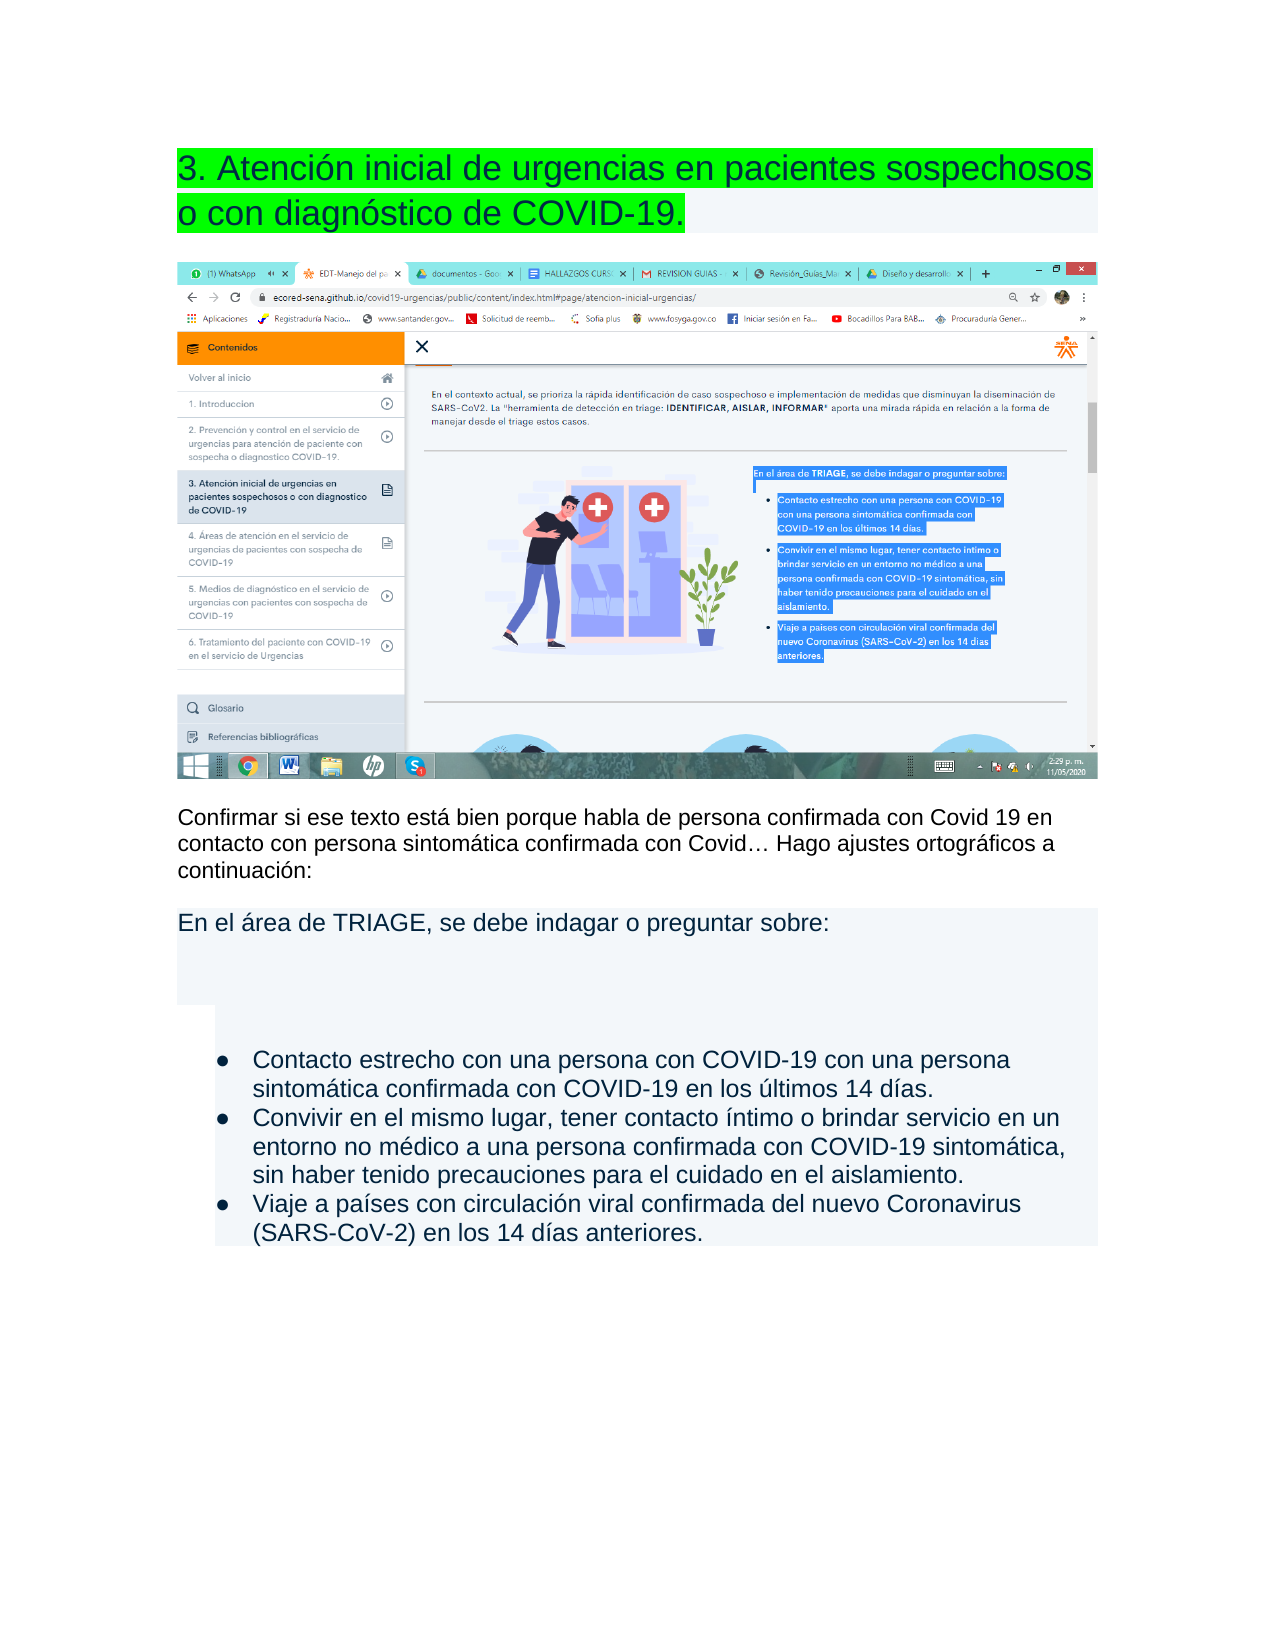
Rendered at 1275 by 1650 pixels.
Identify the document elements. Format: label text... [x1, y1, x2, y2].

list Contacto estrecho con una persona con COVID-19 con una persona sintomática confirmada con COVID-19 en los últimos 14 días. [215, 1045, 1098, 1103]
subtitle 3. Atención inicial de urgencias en pacientes sospechosos o con diagnóstico de COVID-19. [177, 148, 1098, 233]
list Viaje a países con circulación viral confirmada del nuevo Coronavirus (SARS-CoV-2) en los 14 días anteriores. [215, 1189, 1098, 1246]
text Confirmar si ese texto está bien porque habla de persona confirmada con Covid 19 en contacto con persona sintomática confirmada con Covid… Hago ajustes ortográficos a continuación: [177, 804, 1098, 883]
picture [177, 262, 1098, 779]
list Convivir en el mismo lugar, tener contacto íntimo o brindar servicio en un entorno no médico a una persona confirmada con COVID-19 sintomática, sin haber tenido precauciones para el cuidado en el aislamiento. [215, 1103, 1098, 1189]
text En el área de TRIAGE, se debe indagar o preguntar sobre: [177, 908, 1098, 937]
